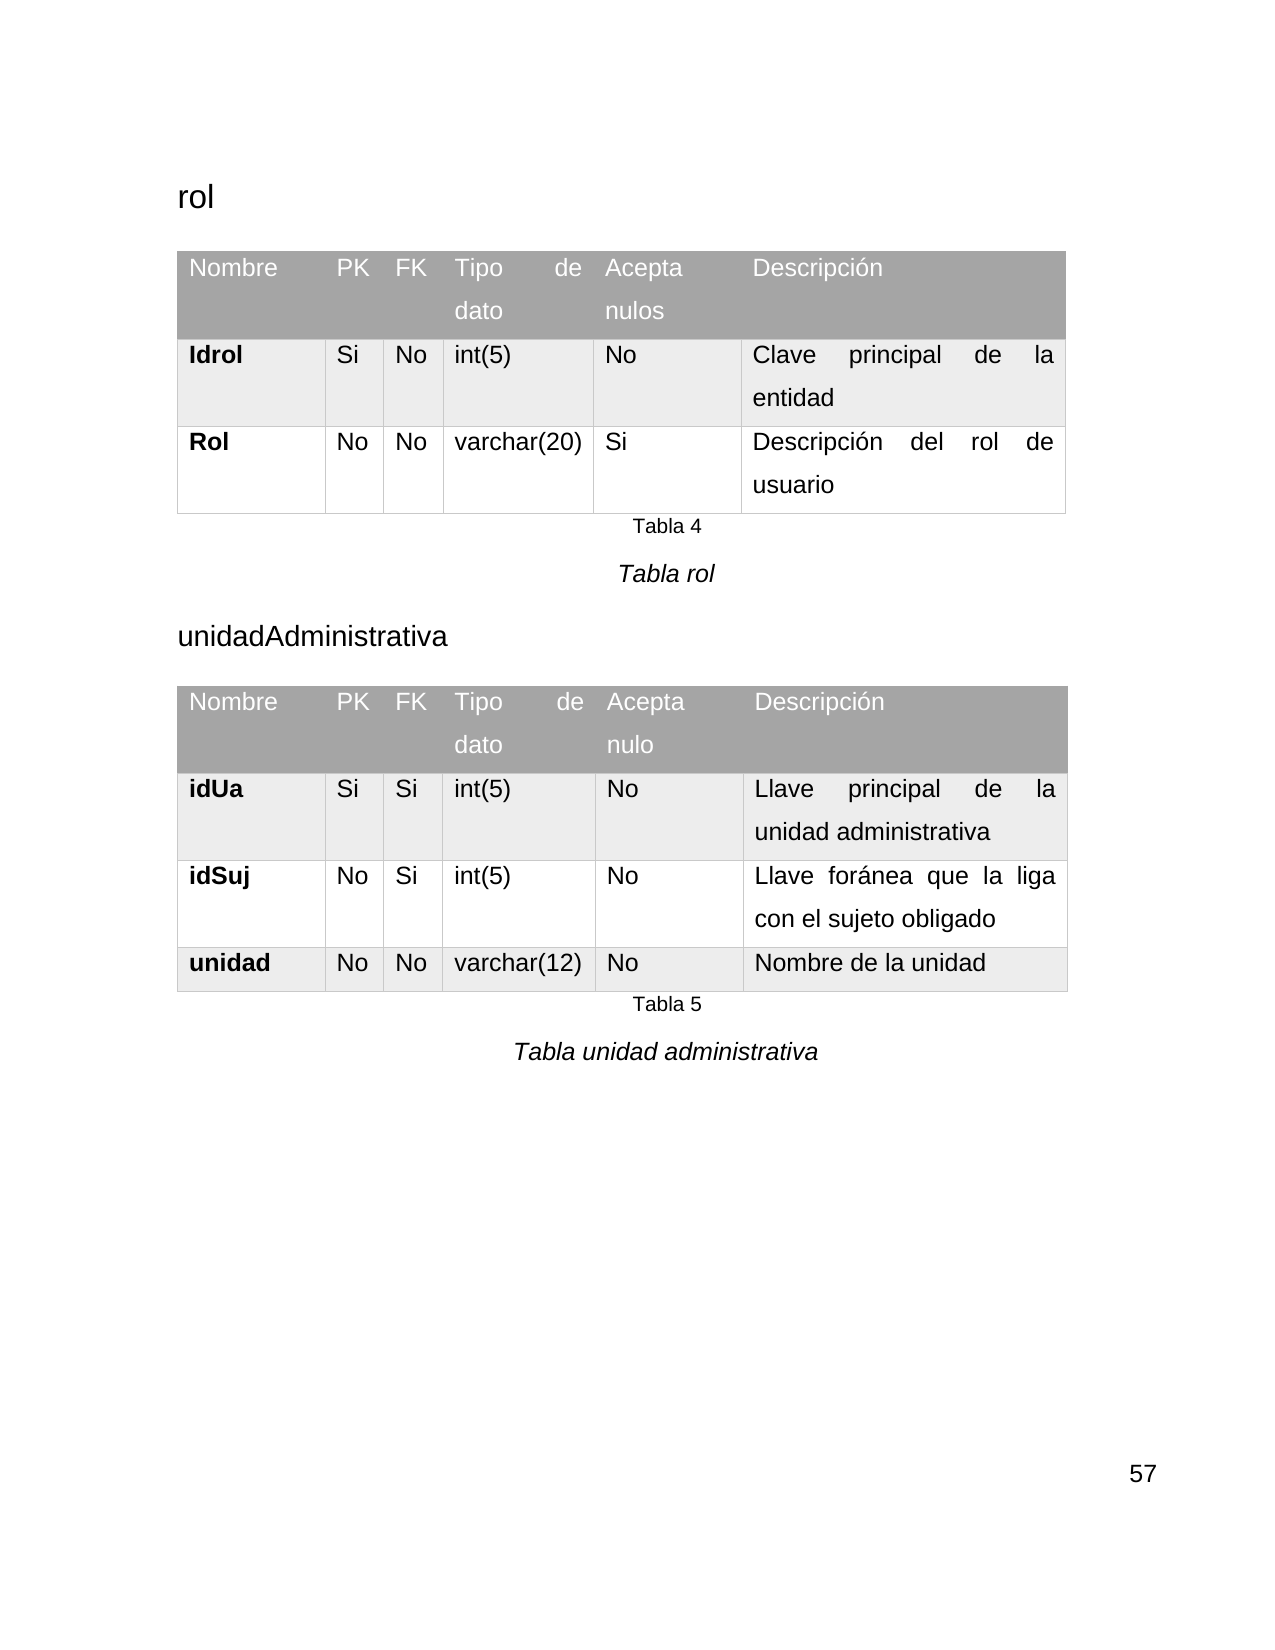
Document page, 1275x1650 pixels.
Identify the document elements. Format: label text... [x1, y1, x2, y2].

table_cell Llave principal de la unidad administrativa [744, 774, 1067, 860]
text Tabla rol [177, 559, 1157, 588]
table_cell varchar(20) [444, 427, 593, 513]
table_cell No [326, 427, 383, 513]
table_header PK [326, 253, 383, 339]
text Tabla 5 [177, 992, 1157, 1016]
table_cell No [384, 948, 442, 991]
table_header Acepta nulo [596, 687, 743, 773]
text Tabla unidad administrativa [177, 1037, 1157, 1066]
table_cell Idrol [178, 340, 325, 426]
table_cell Si [326, 340, 383, 426]
table_cell No [596, 948, 743, 991]
table_cell No [594, 340, 741, 426]
table_header FK [384, 687, 442, 773]
table_cell Si [384, 774, 442, 860]
table_cell No [326, 861, 383, 947]
table_cell Si [594, 427, 741, 513]
table_cell idSuj [178, 861, 325, 947]
table_header Descripción [742, 253, 1065, 339]
table_header Nombre [178, 687, 325, 773]
table_cell No [596, 861, 743, 947]
table_cell unidad [178, 948, 325, 991]
text Tabla 4 [177, 514, 1157, 538]
text unidadAdministrativa [177, 619, 1157, 652]
table_cell Si [326, 774, 383, 860]
table_cell No [384, 427, 443, 513]
table_cell varchar(12) [443, 948, 595, 991]
table_cell No [384, 340, 443, 426]
table_header Tipo de dato [443, 687, 595, 773]
table_cell int(5) [444, 340, 593, 426]
table_header Descripción [744, 687, 1067, 773]
table_header Tipo de dato [444, 253, 593, 339]
table_cell Nombre de la unidad [744, 948, 1067, 991]
table_cell Descripción del rol de usuario [742, 427, 1065, 513]
table_header Nombre [178, 253, 325, 339]
table_cell Rol [178, 427, 325, 513]
table_cell Si [384, 861, 442, 947]
table_cell int(5) [443, 774, 595, 860]
table_cell No [596, 774, 743, 860]
text rol [177, 177, 1157, 216]
table_header PK [326, 687, 383, 773]
table_cell idUa [178, 774, 325, 860]
table_header Acepta nulos [594, 253, 741, 339]
table_cell Clave principal de la entidad [742, 340, 1065, 426]
table_cell No [326, 948, 383, 991]
table_cell Llave foránea que la liga con el sujeto obligado [744, 861, 1067, 947]
table_header FK [384, 253, 443, 339]
table_cell int(5) [443, 861, 595, 947]
